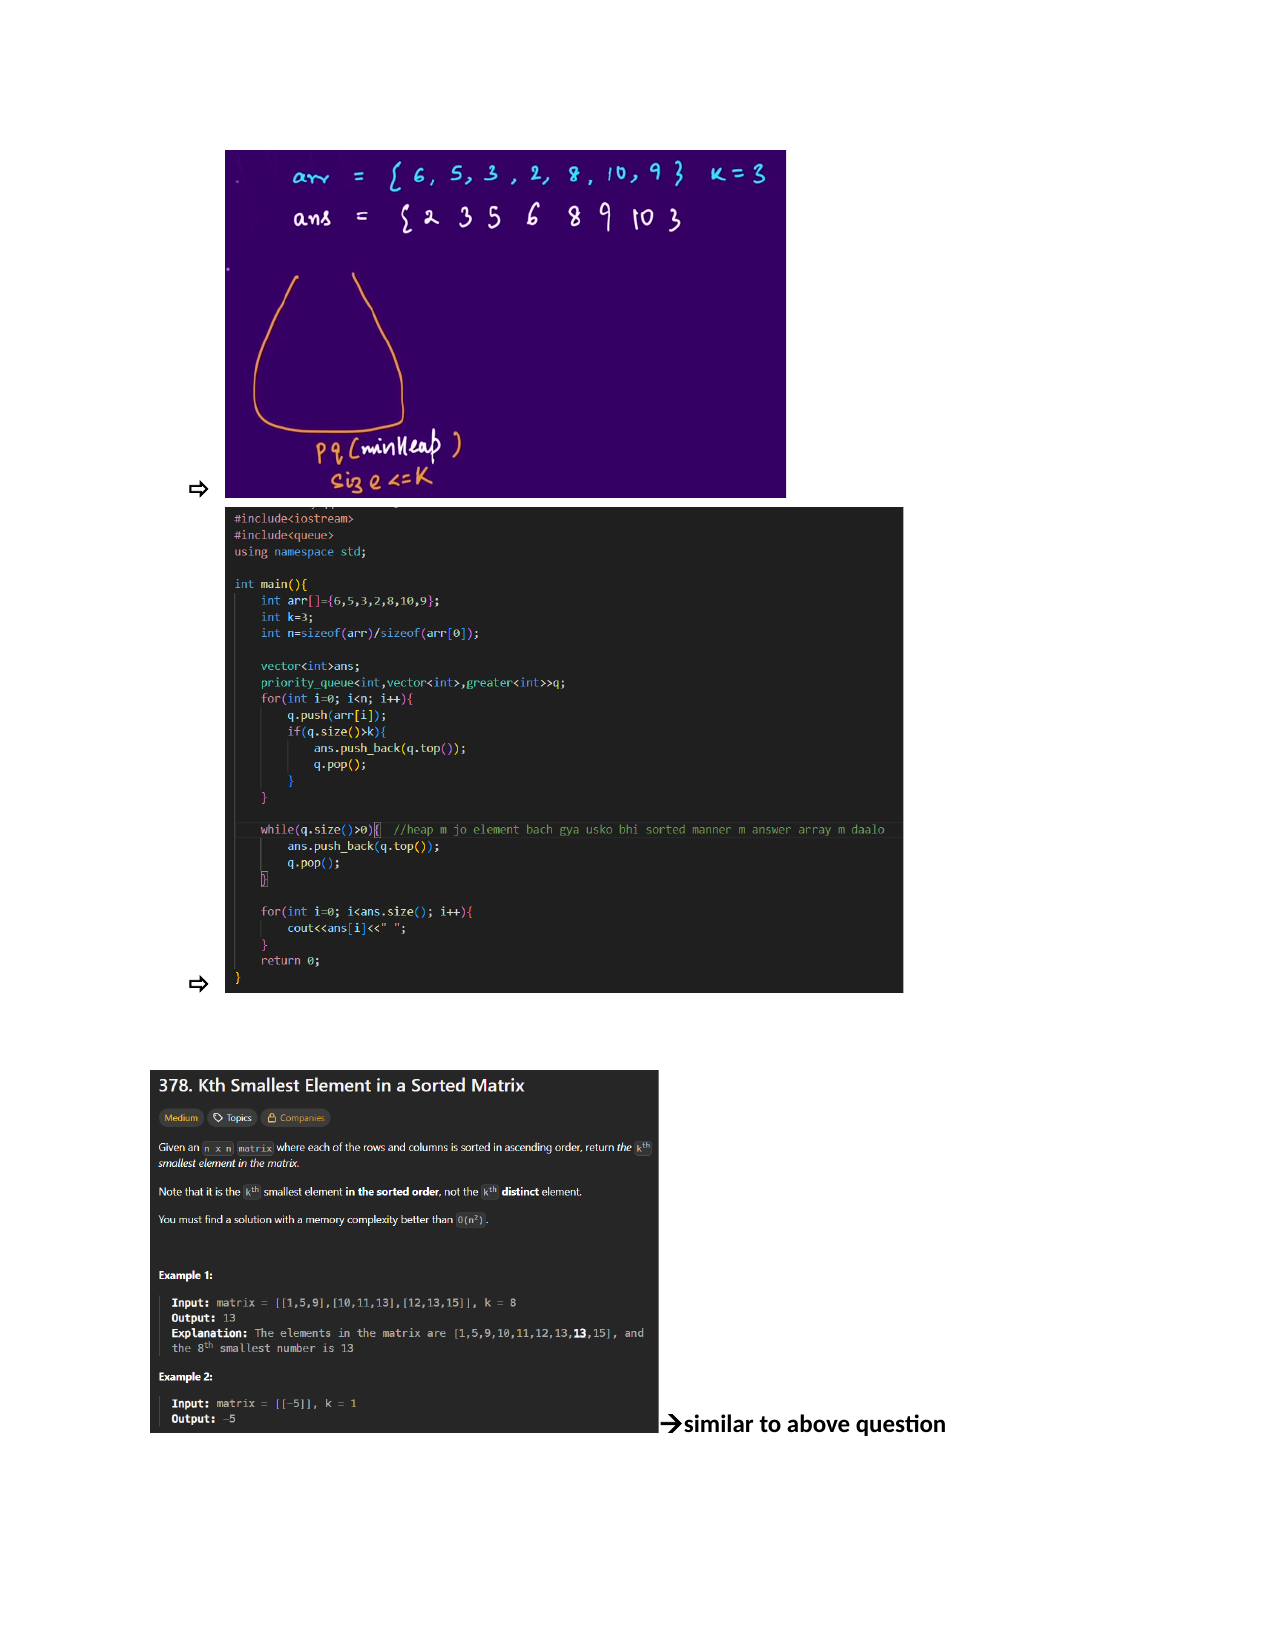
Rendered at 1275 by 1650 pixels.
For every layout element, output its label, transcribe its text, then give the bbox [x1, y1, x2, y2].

picture [150, 1070, 659, 1433]
picture [225, 150, 787, 498]
picture [225, 507, 904, 993]
